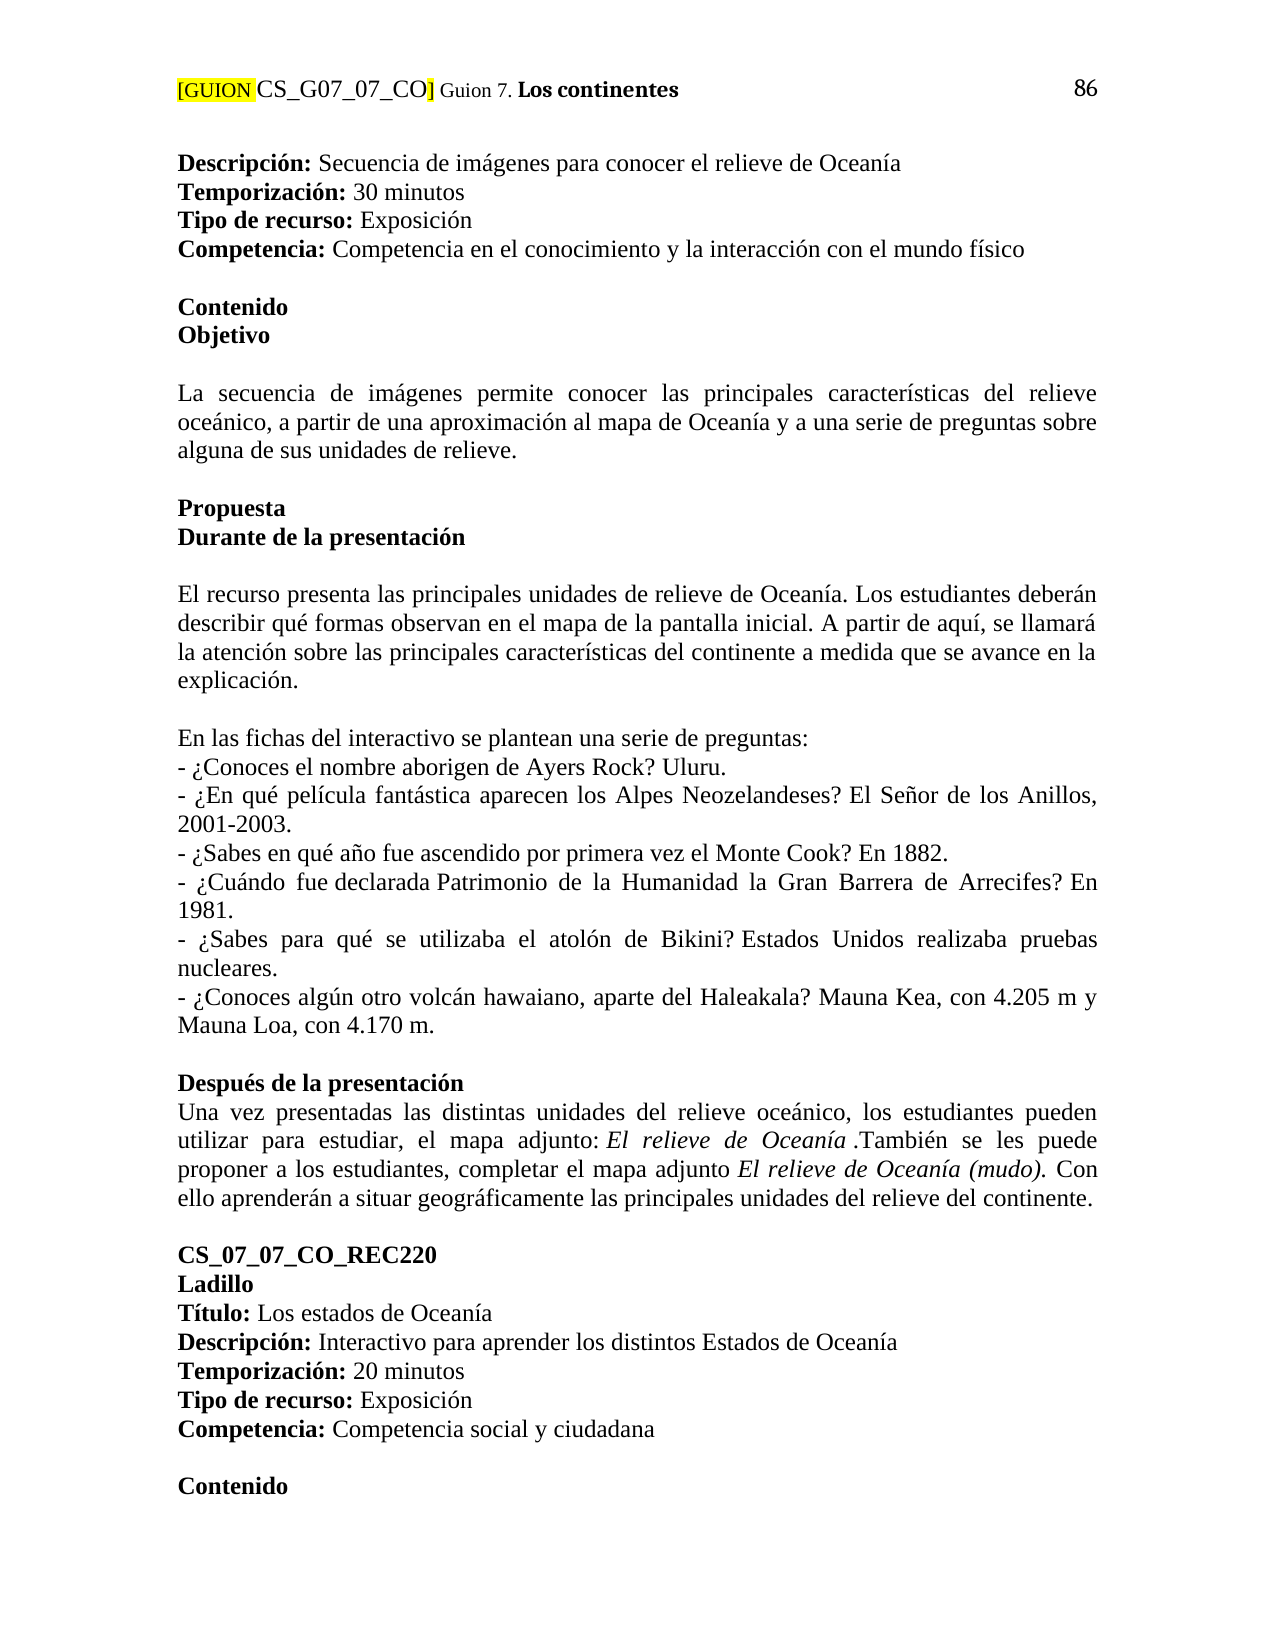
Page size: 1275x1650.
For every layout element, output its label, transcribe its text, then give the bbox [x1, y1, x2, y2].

text CS_07_07_CO_REC220 [177, 1241, 1098, 1269]
text - ¿Conoces el nombre aborigen de Ayers Rock? Uluru. [177, 752, 1098, 781]
text En las fichas del interactivo se plantean una serie de preguntas: [177, 723, 1098, 752]
text - ¿En qué película fantástica aparecen los Alpes Neozelandeses? El Señor de los Anillos, 2001-2003. [177, 781, 1098, 838]
text La secuencia de imágenes permite conocer las principales características del relieve oceánico, a partir de una aproximación al mapa de Oceanía y a una serie de preguntas sobre alguna de sus unidades de relieve. [177, 378, 1098, 464]
text Ladillo [177, 1269, 1098, 1298]
text Tipo de recurso: Exposición [177, 1385, 1098, 1414]
text Tipo de recurso: Exposición [177, 206, 1098, 234]
text Temporización: 30 minutos [177, 177, 1098, 205]
text El recurso presenta las principales unidades de relieve de Oceanía. Los estudiantes deberán describir qué formas observan en el mapa de la pantalla inicial. A partir de aquí, se llamará la atención sobre las principales características del continente a medida que se avance en la explicación. [177, 579, 1098, 694]
text Competencia: Competencia en el conocimiento y la interacción con el mundo físico [177, 234, 1098, 263]
text Descripción: Interactivo para aprender los distintos Estados de Oceanía [177, 1327, 1098, 1356]
text - ¿Sabes para qué se utilizaba el atolón de Bikini? Estados Unidos realizaba pruebas nucleares. [177, 924, 1098, 982]
text Propuesta [177, 493, 1098, 522]
subtitle Título: Los estados de Oceanía [177, 1298, 1098, 1327]
text Objetivo [177, 321, 1098, 349]
text Una vez presentadas las distintas unidades del relieve oceánico, los estudiantes pueden utilizar para estudiar, el mapa adjunto: El relieve de Oceanía .También se les puede proponer a los estudiantes, completar el mapa adjunto El relieve de Oceanía (mudo). Con ello aprenderán a situar geográficamente las principales unidades del relieve del continente. [177, 1097, 1098, 1212]
text - ¿Sabes en qué año fue ascendido por primera vez el Monte Cook? En 1882. [177, 838, 1098, 867]
text - ¿Conoces algún otro volcán hawaiano, aparte del Haleakala? Mauna Kea, con 4.205 m y Mauna Loa, con 4.170 m. [177, 982, 1098, 1039]
text Contenido [177, 292, 1098, 321]
text Descripción: Secuencia de imágenes para conocer el relieve de Oceanía [177, 148, 1098, 176]
text Después de la presentación [177, 1068, 1098, 1097]
text Contenido [177, 1471, 1098, 1500]
text Durante de la presentación [177, 522, 1098, 551]
text - ¿Cuándo fue declarada Patrimonio de la Humanidad la Gran Barrera de Arrecifes? En 1981. [177, 867, 1098, 924]
text Competencia: Competencia social y ciudadana [177, 1414, 1098, 1443]
text Temporización: 20 minutos [177, 1356, 1098, 1385]
